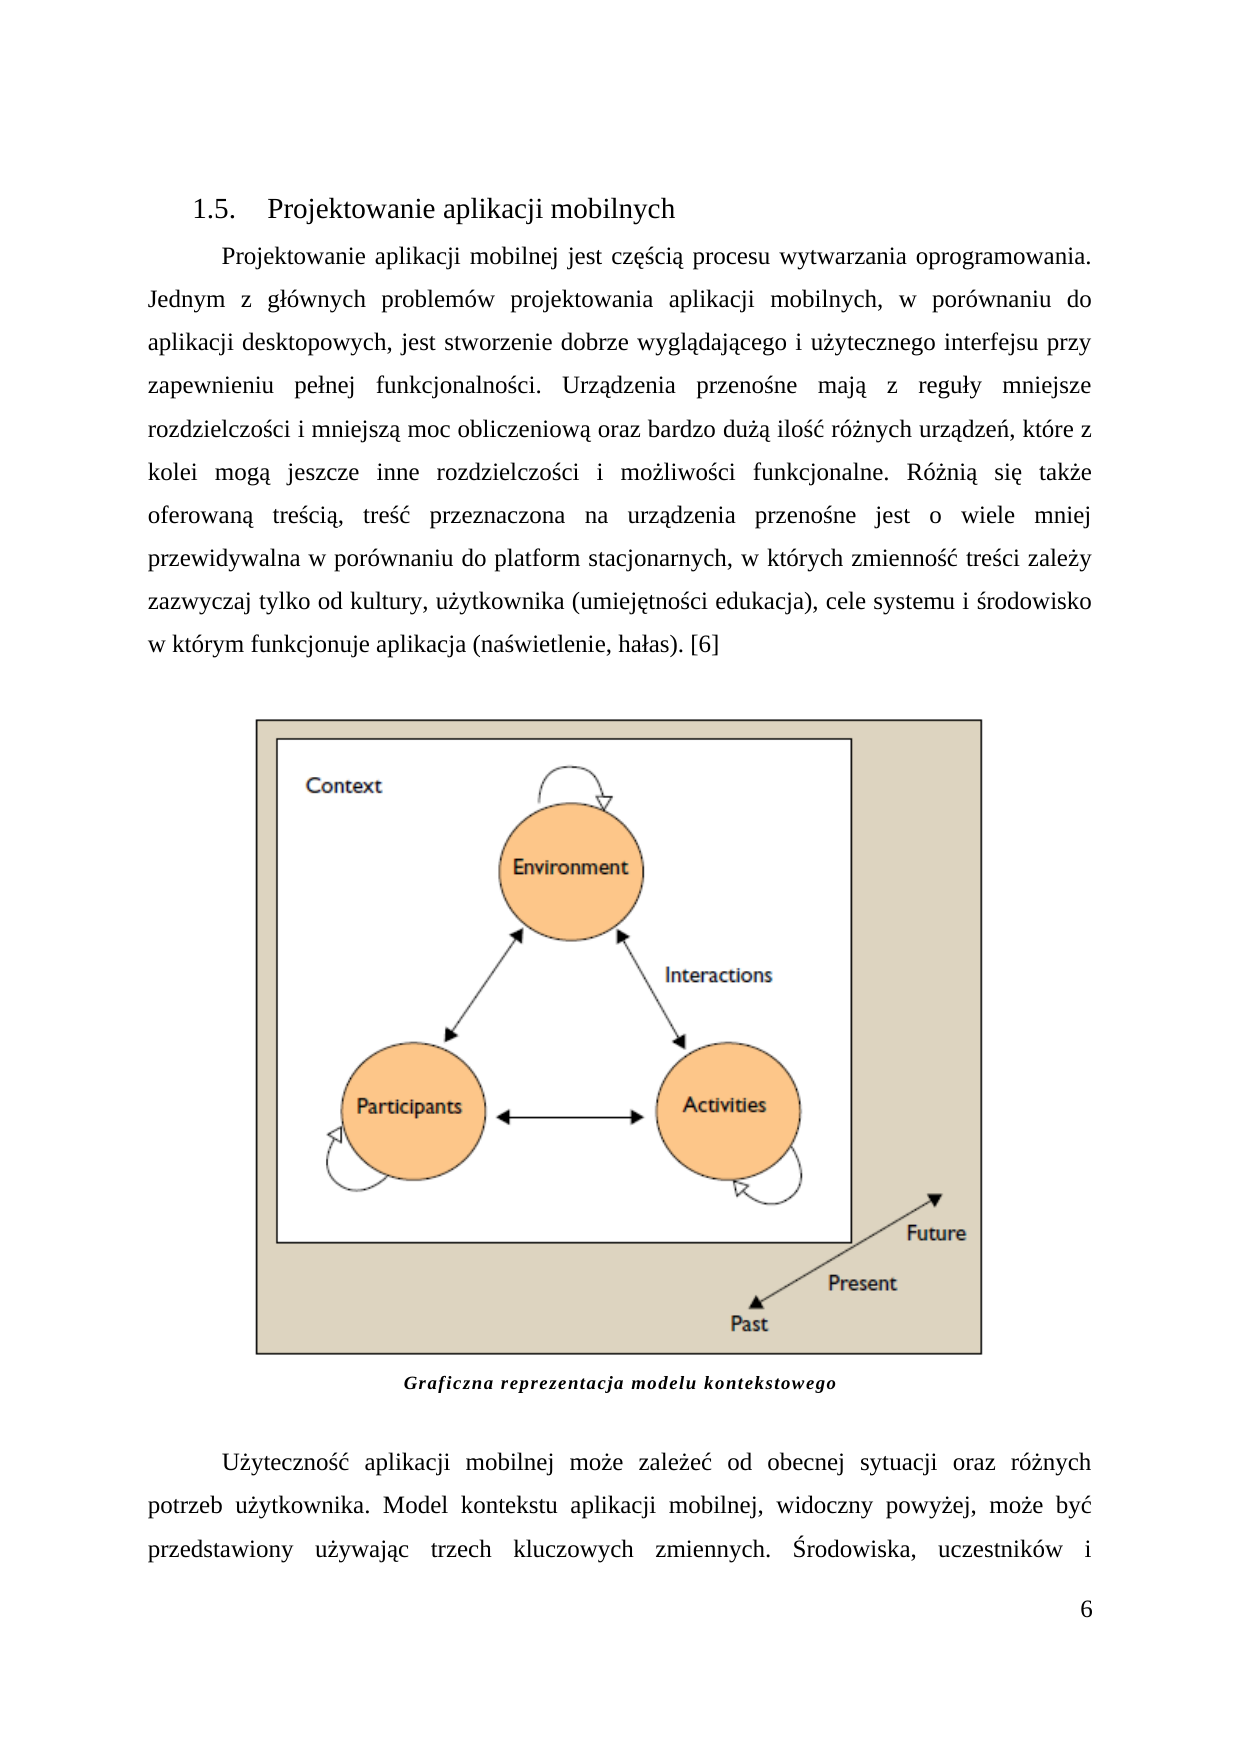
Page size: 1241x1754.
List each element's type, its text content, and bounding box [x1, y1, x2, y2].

subtitle Graficzna reprezentacja modelu kontekstowego [148, 1372, 1092, 1394]
picture [253, 715, 987, 1358]
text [148, 1447, 1092, 1562]
subtitle Projektowanie aplikacji mobilnych [192, 191, 1092, 224]
text Projektowanie aplikacji mobilnej jest częścią procesu wytwarzania oprogramowania. Jednym z głównych problemów projektowania aplikacji mobilnych, w porównaniu do aplikacji desktopowych, jest stworzenie dobrze wyglądającego i użytecznego interfejsu przy zapewnieniu pełnej funkcjonalności. Urządzenia przenośne mają z reguły mniejsze rozdzielczości i mniejszą moc obliczeniową oraz bardzo dużą ilość różnych urządzeń, które z kolei mogą jeszcze inne rozdzielczości i możliwości funkcjonalne. Różnią się także oferowaną treścią, treść przeznaczona na urządzenia przenośne jest o wiele mniej przewidywalna w porównaniu do platform stacjonarnych, w których zmienność treści zależy zazwyczaj tylko od kultury, użytkownika (umiejętności edukacja), cele systemu i środowisko w którym funkcjonuje aplikacja (naświetlenie, hałas). [6] [148, 241, 1092, 658]
